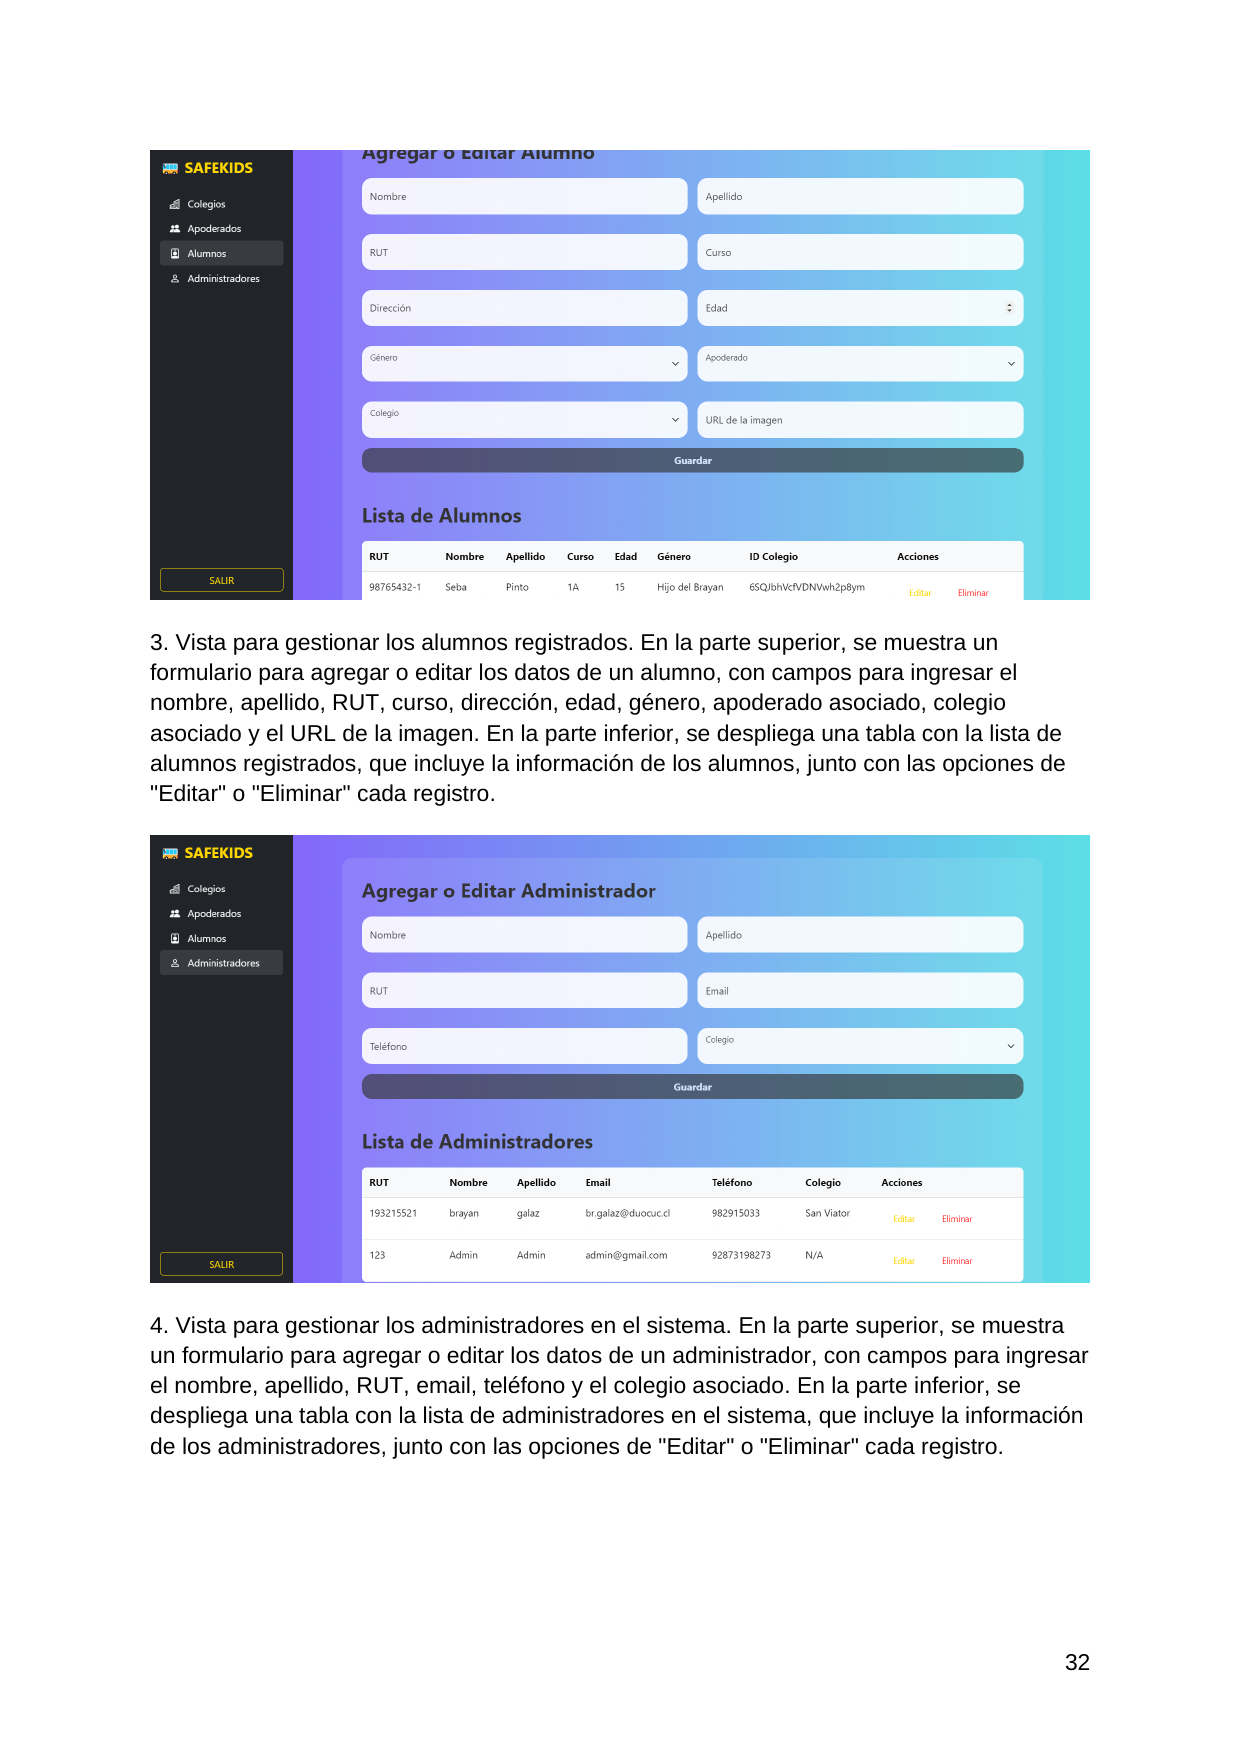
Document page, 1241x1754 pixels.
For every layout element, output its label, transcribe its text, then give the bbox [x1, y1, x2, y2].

text 4. Vista para gestionar los administradores en el sistema. En la parte superior, se muestra un formulario para agregar o editar los datos de un administrador, con campos para ingresar el nombre, apellido, RUT, email, teléfono y el colegio asociado. En la parte inferior, se despliega una tabla con la lista de administradores en el sistema, que incluye la información de los administradores, junto con las opciones de "Editar" o "Eliminar" cada registro. [150, 1312, 1090, 1459]
text 3. Vista para gestionar los alumnos registrados. En la parte superior, se muestra un formulario para agregar o editar los datos de un alumno, con campos para ingresar el nombre, apellido, RUT, curso, dirección, edad, género, apoderado asociado, colegio asociado y el URL de la imagen. En la parte inferior, se despliega una tabla con la lista de alumnos registrados, que incluye la información de los alumnos, junto con las opciones de "Editar" o "Eliminar" cada registro. [150, 629, 1090, 806]
picture [150, 835, 1091, 1283]
picture [150, 150, 1091, 600]
